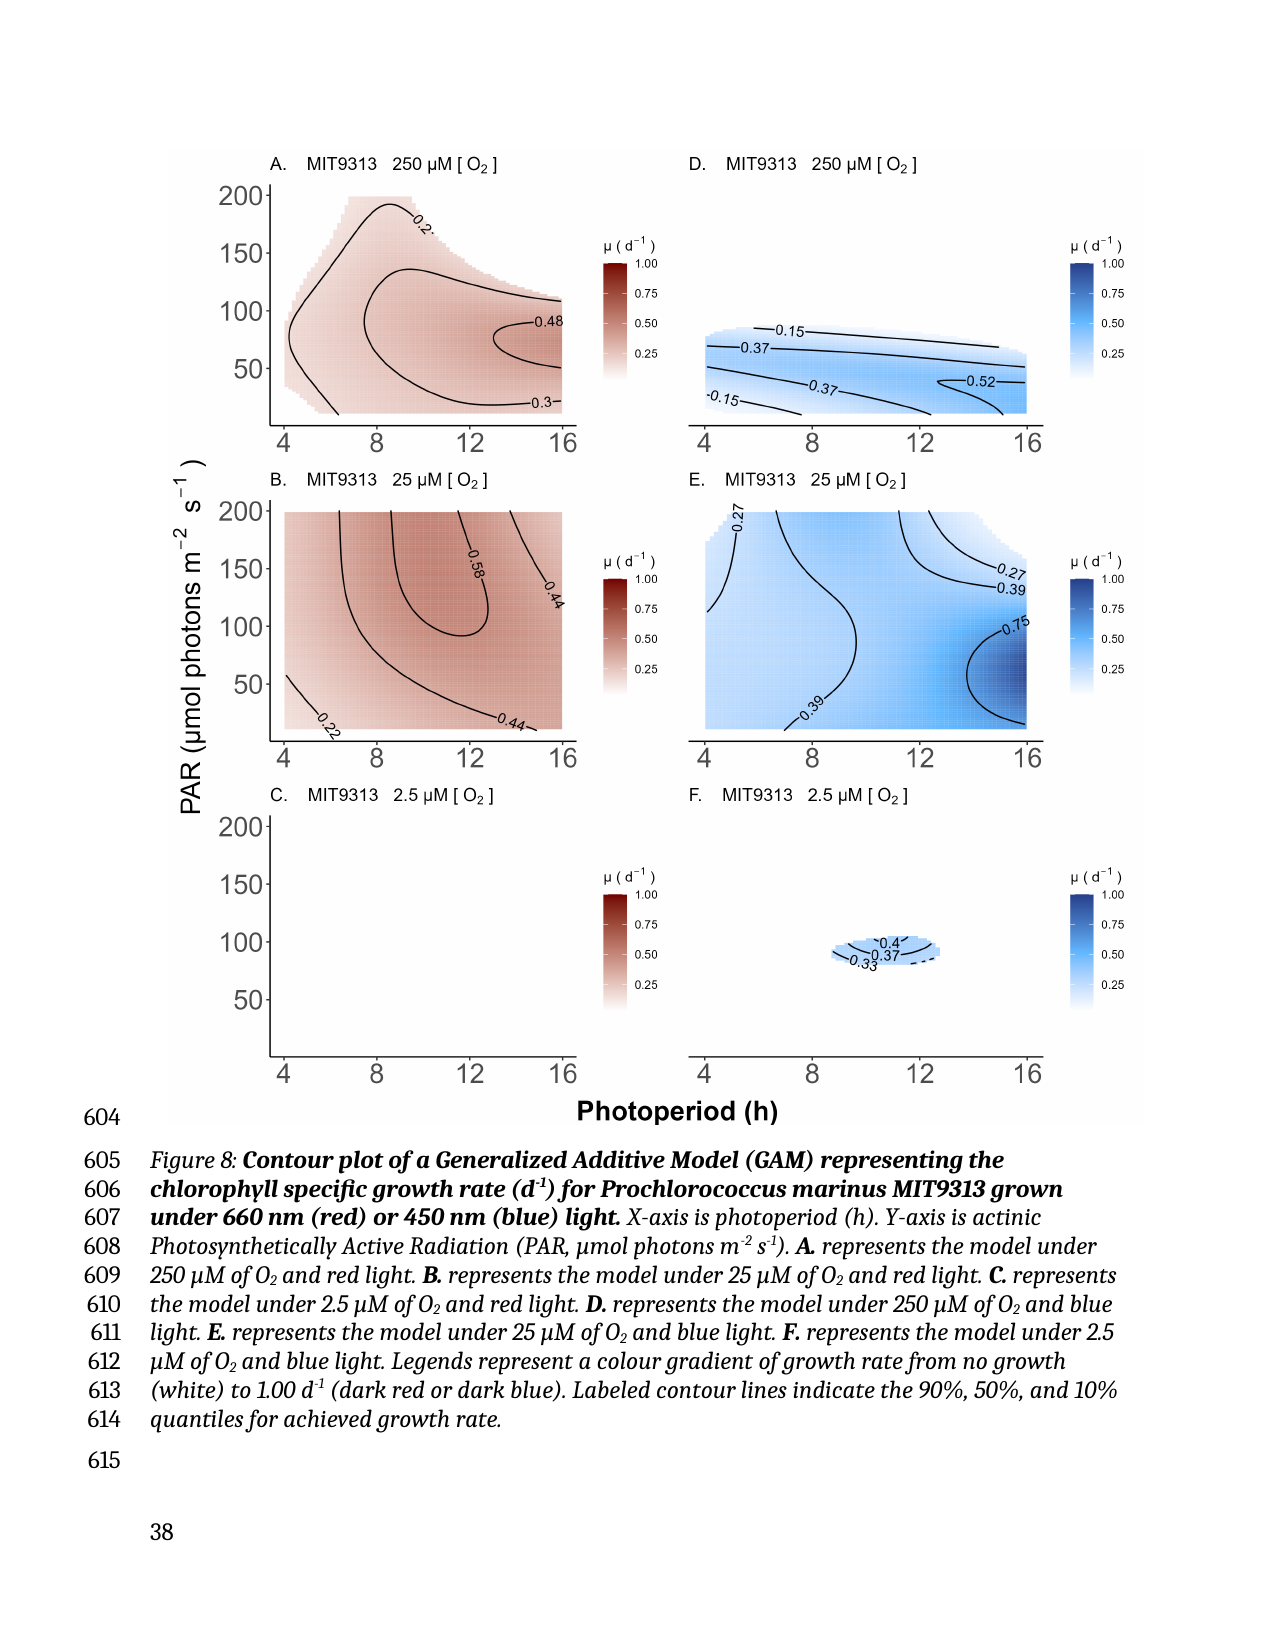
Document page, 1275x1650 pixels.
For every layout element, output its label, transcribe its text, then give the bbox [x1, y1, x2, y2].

picture [168, 150, 1144, 1125]
text Figure 8: Contour plot of a Generalized Additive Model (GAM) representing the chlorophyll specific growth rate (d-1) for Prochlorococcus marinus MIT9313 grown under 660 nm (red) or 450 nm (blue) light. X-axis is photoperiod (h). Y-axis is actinic Photosynthetically Active Radiation (PAR, µmol photons m-2 s-1). A. represents the model under 250 µM of O2 and red light. B. represents the model under 25 µM of O2 and red light. C. represents the model under 2.5 µM of O2 and red light. D. represents the model under 250 µM of O2 and blue light. E. represents the model under 25 µM of O2 and blue light. F. represents the model under 2.5 µM of O2 and blue light. Legends represent a colour gradient of growth rate from no growth (white) to 1.00 d-1 (dark red or dark blue). Labeled contour lines indicate the 90%, 50%, and 10% quantiles for achieved growth rate. [150, 1146, 1125, 1433]
